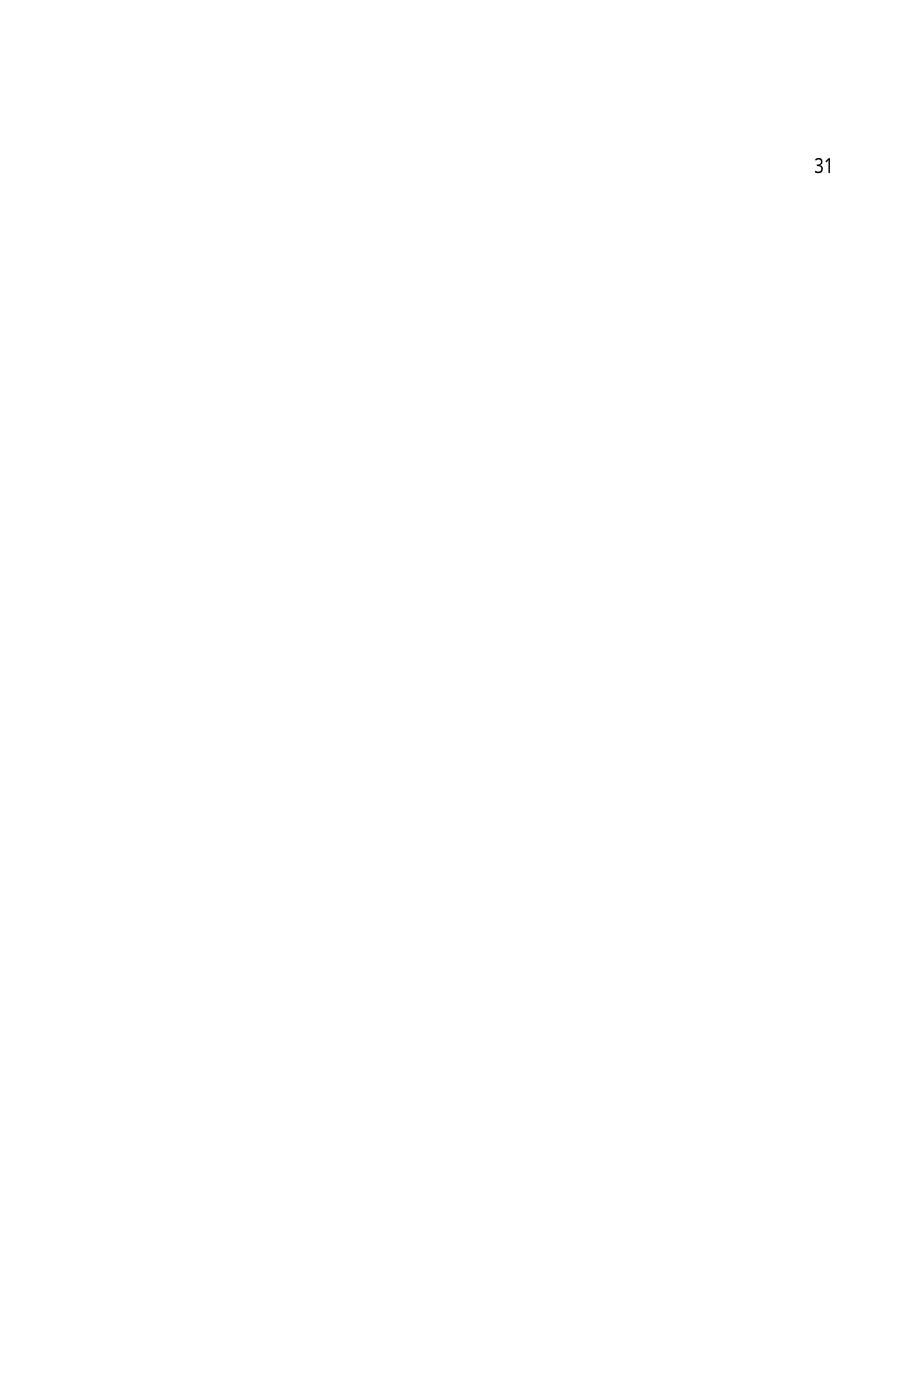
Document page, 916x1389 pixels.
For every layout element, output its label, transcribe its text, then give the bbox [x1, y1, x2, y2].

subtitle 31 [140, 151, 833, 180]
